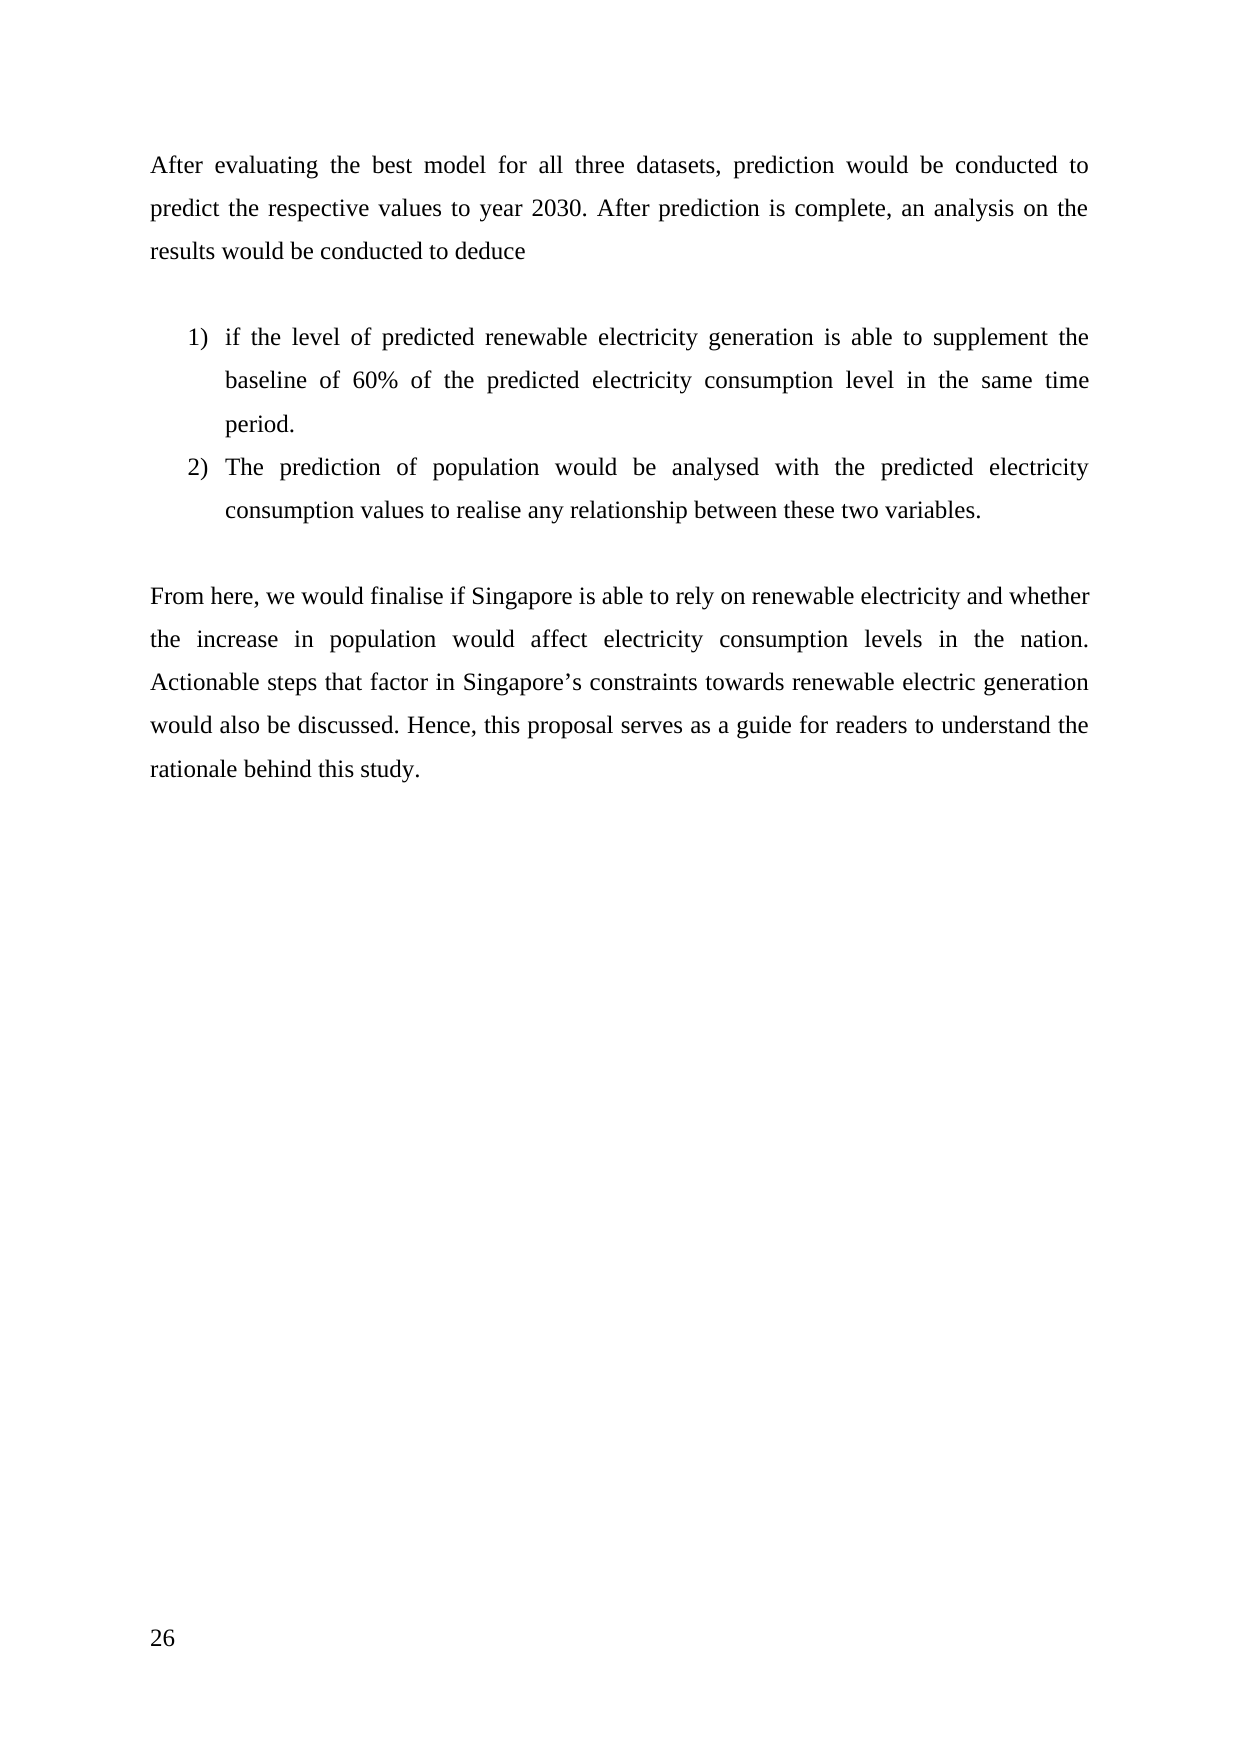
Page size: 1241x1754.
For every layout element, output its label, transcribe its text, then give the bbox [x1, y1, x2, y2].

text From here, we would finalise if Singapore is able to rely on renewable electricity and whether the increase in population would affect electricity consumption levels in the nation. Actionable steps that factor in Singapore’s constraints towards renewable electric generation would also be discussed. Hence, this proposal serves as a guide for readers to understand the rationale behind this study. [150, 581, 1090, 782]
list The prediction of population would be analysed with the predicted electricity consumption values to realise any relationship between these two variables. [187, 452, 1090, 524]
list if the level of predicted renewable electricity generation is able to supplement the baseline of 60% of the predicted electricity consumption level in the same time period. [187, 322, 1090, 437]
text After evaluating the best model for all three datasets, prediction would be conducted to predict the respective values to year 2030. After prediction is complete, an analysis on the results would be conducted to deduce [150, 150, 1090, 265]
